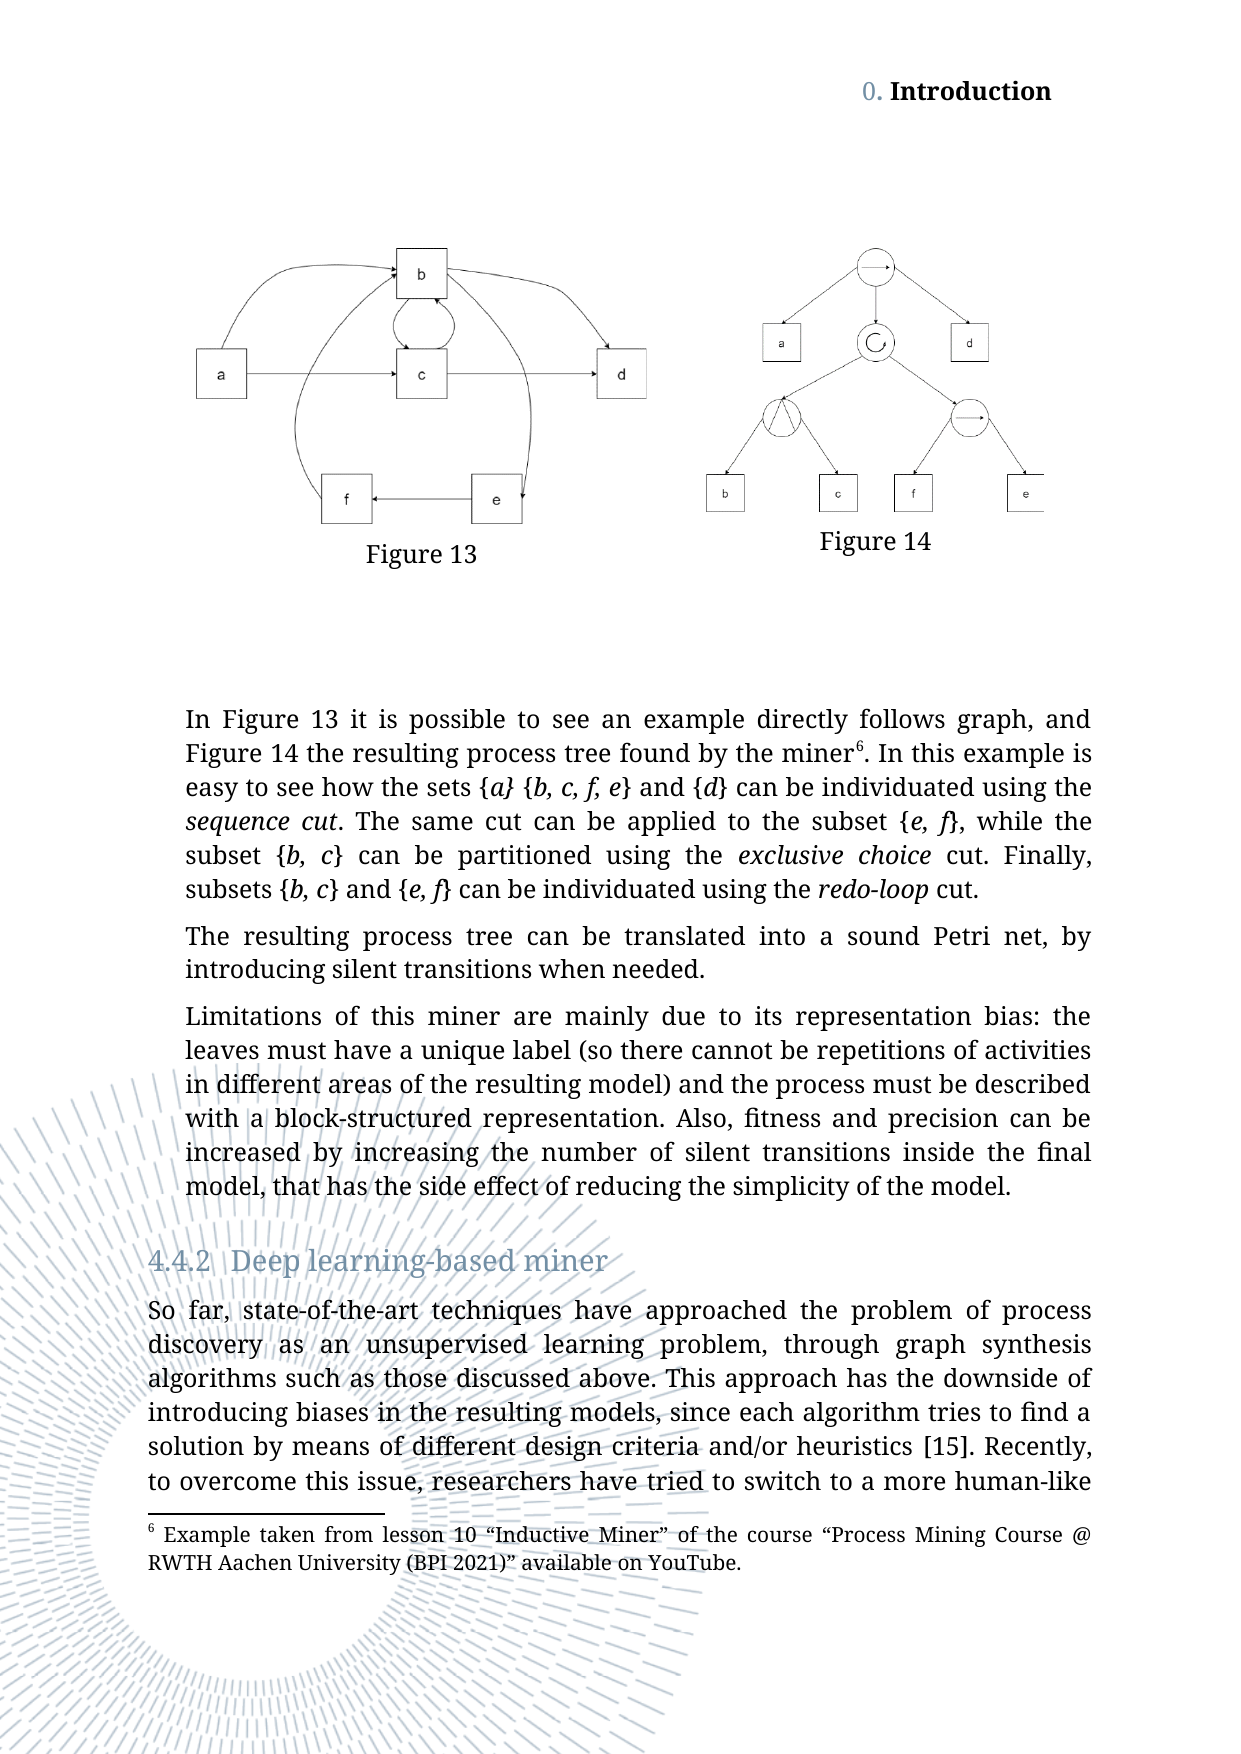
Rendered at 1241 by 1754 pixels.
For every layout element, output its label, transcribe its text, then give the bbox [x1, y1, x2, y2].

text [148, 1293, 1092, 1497]
table_header Figure 13 [185, 236, 658, 642]
table_header Figure 14 [658, 236, 1092, 642]
text Limitations of this miner are mainly due to its representation bias: the leaves must have a unique label (so there cannot be repetitions of activities in different areas of the resulting model) and the process must be described with a block-structured representation. Also, fitness and precision can be increased by increasing the number of silent transitions inside the final model, that has the side effect of reducing the simplicity of the model. [185, 999, 1092, 1203]
text In Figure 13 it is possible to see an example directly follows graph, and Figure 14 the resulting process tree found by the miner. In this example is easy to see how the sets {a} {b, c, f, e} and {d} can be individuated using the sequence cut. The same cut can be applied to the subset {e, f}, while the subset {b, c} can be partitioned using the exclusive choice cut. Finally, subsets {b, c} and {e, f} can be individuated using the redo-loop cut. [185, 701, 1092, 906]
text The resulting process tree can be translated into a sound Petri net, by introducing silent transitions when needed. [185, 918, 1092, 986]
picture [196, 248, 647, 524]
subtitle Deep learning-based miner [148, 1241, 1092, 1280]
picture [706, 248, 1044, 512]
